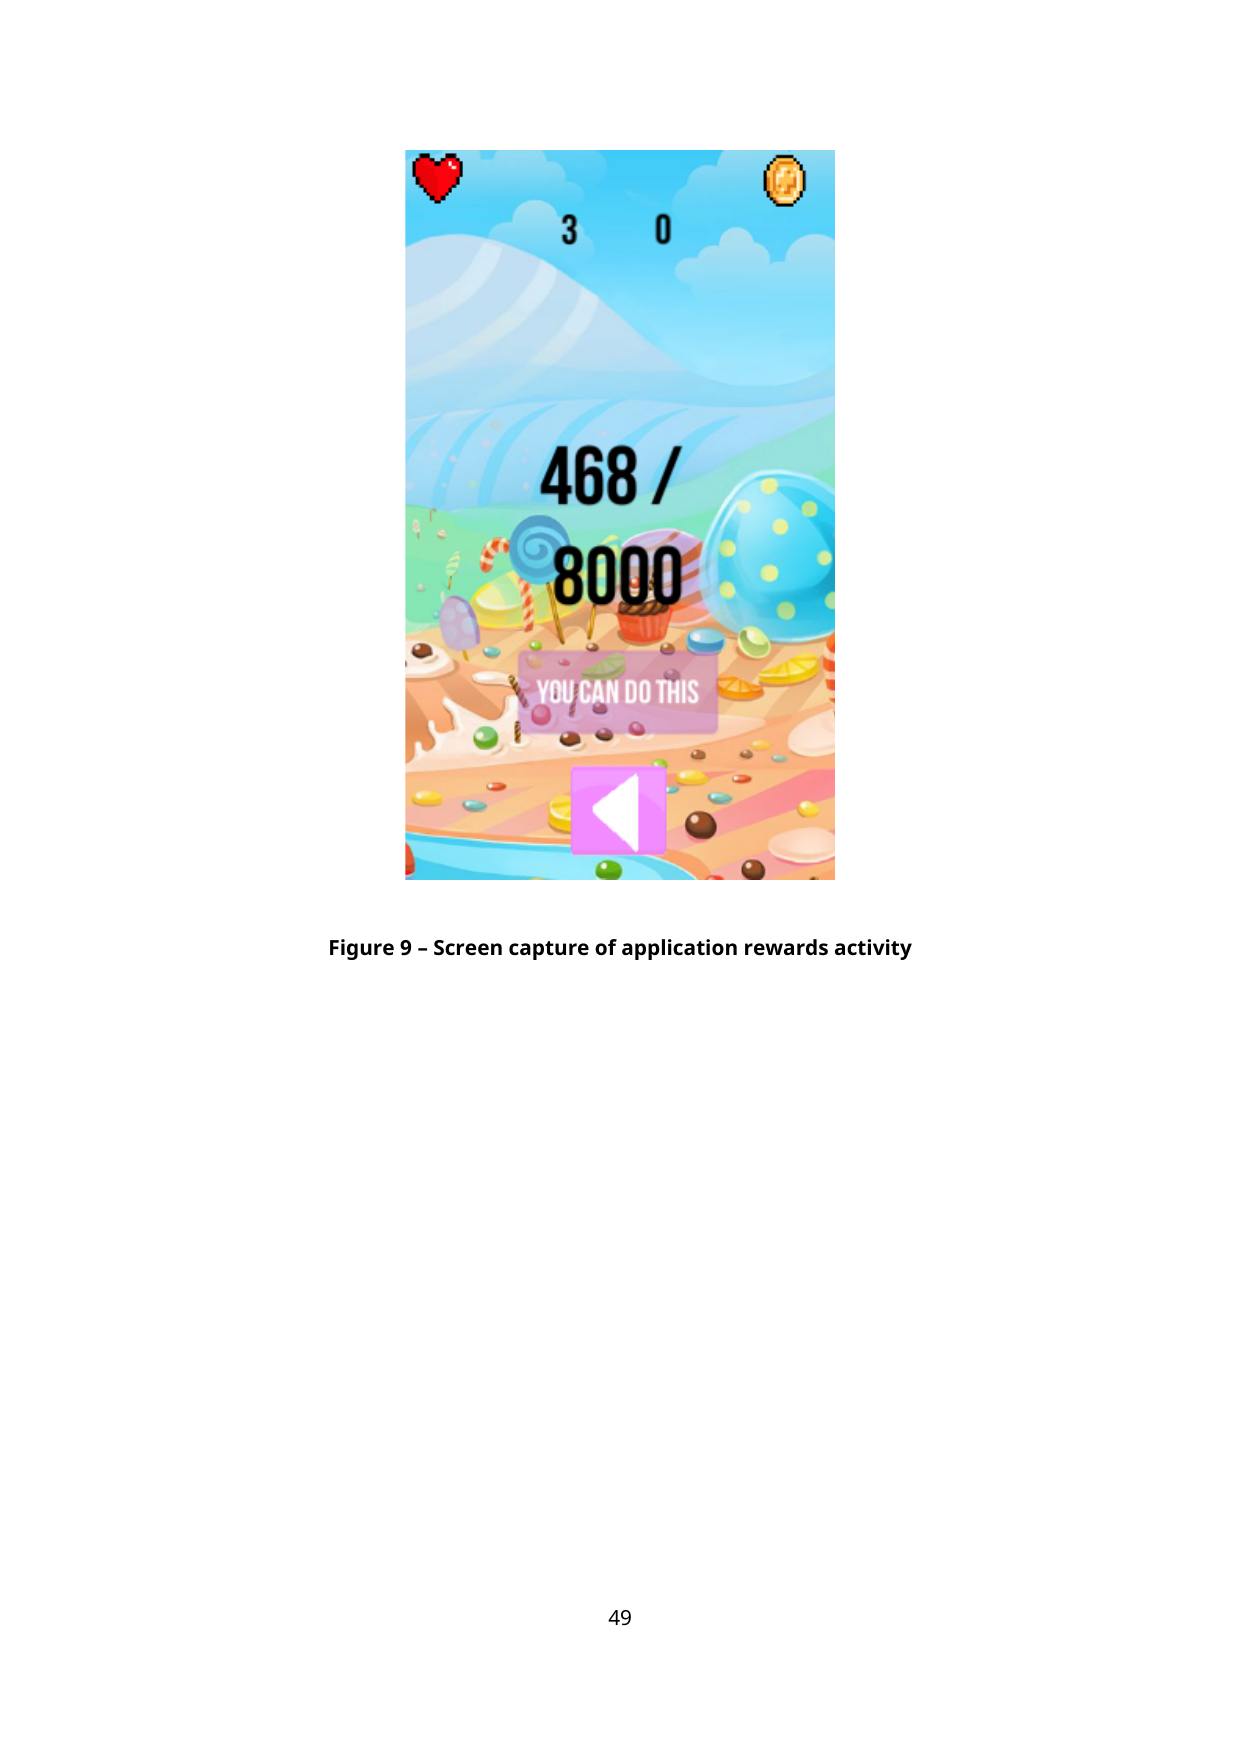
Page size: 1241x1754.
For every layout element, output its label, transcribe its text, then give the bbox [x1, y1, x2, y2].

picture [405, 150, 835, 880]
text Figure 9 – Screen capture of application rewards activity [150, 933, 1090, 962]
